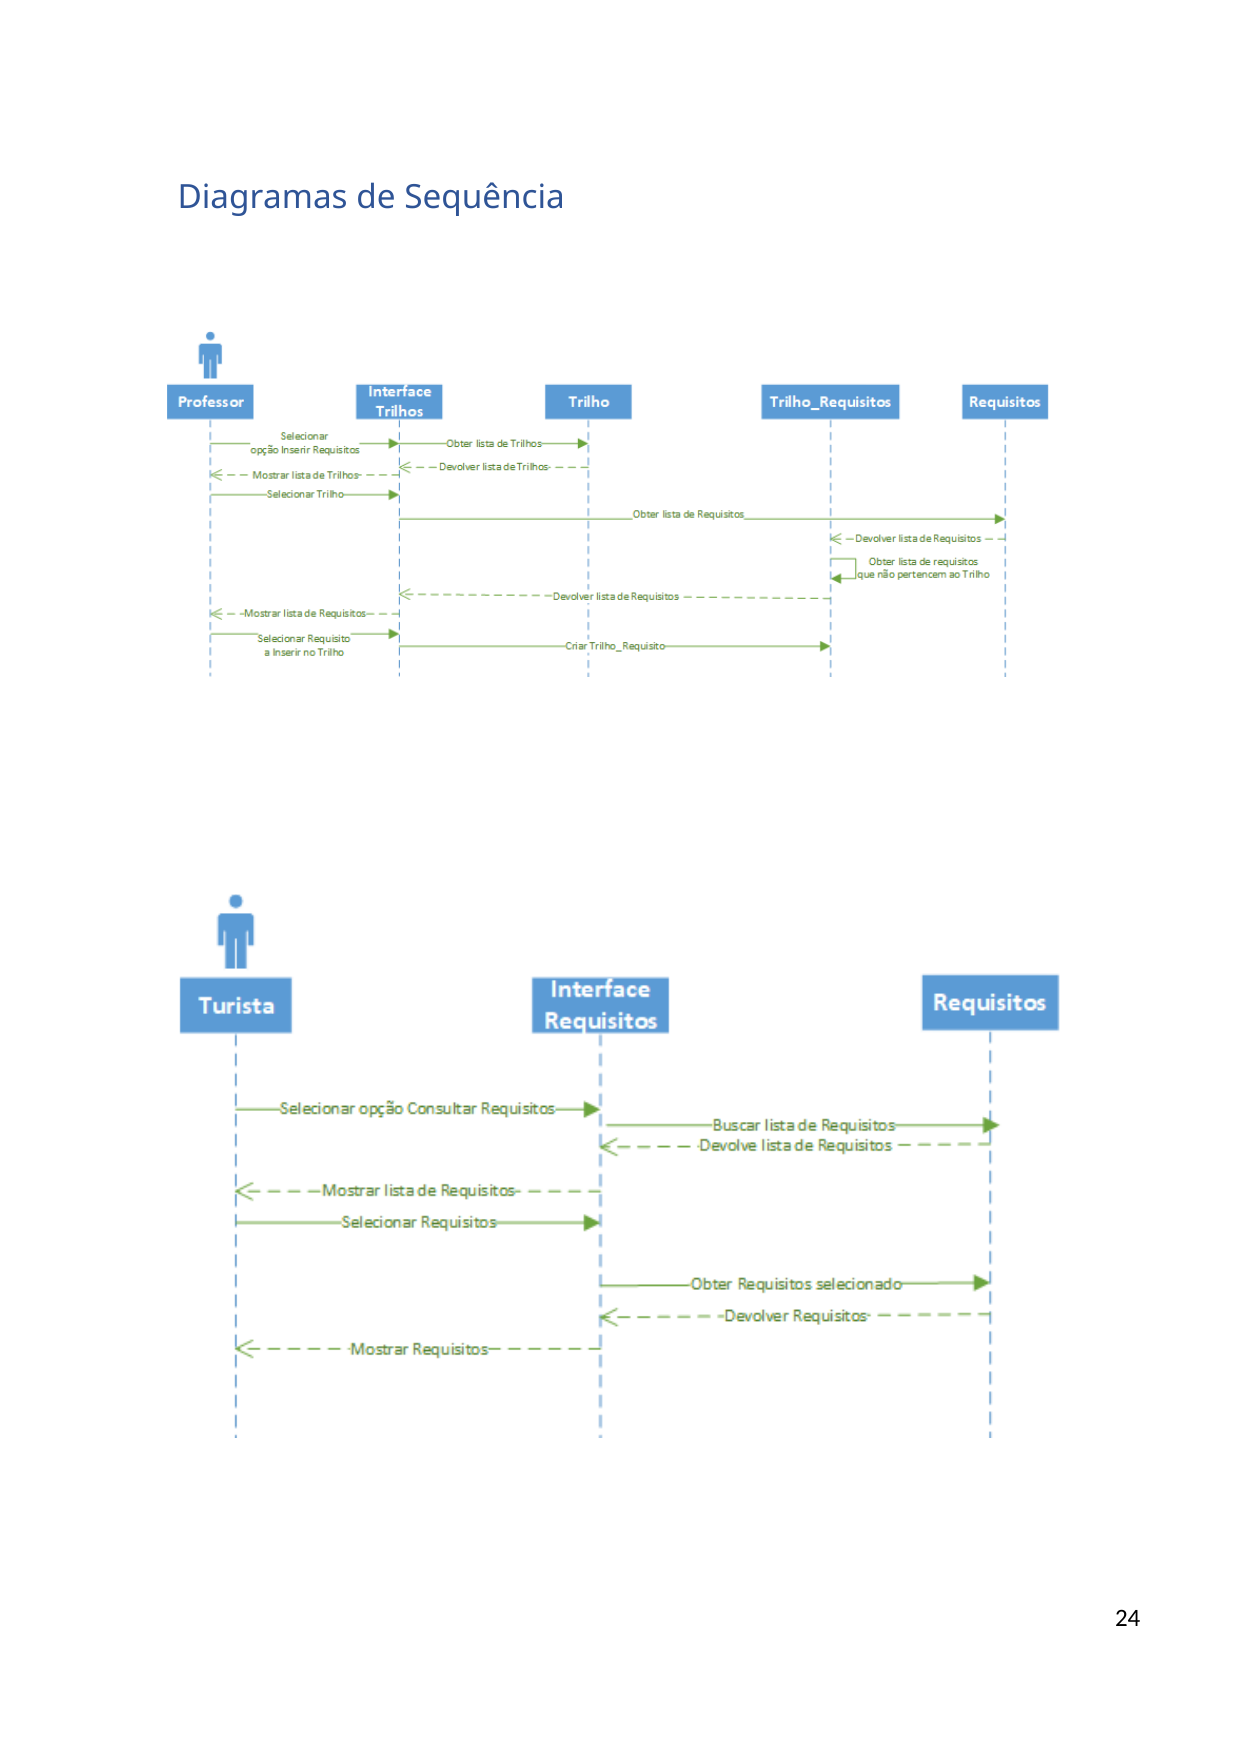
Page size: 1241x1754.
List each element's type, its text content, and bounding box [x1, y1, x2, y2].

picture [166, 331, 1047, 677]
picture [179, 894, 1060, 1438]
subtitle Diagramas de Sequência [177, 173, 1063, 218]
